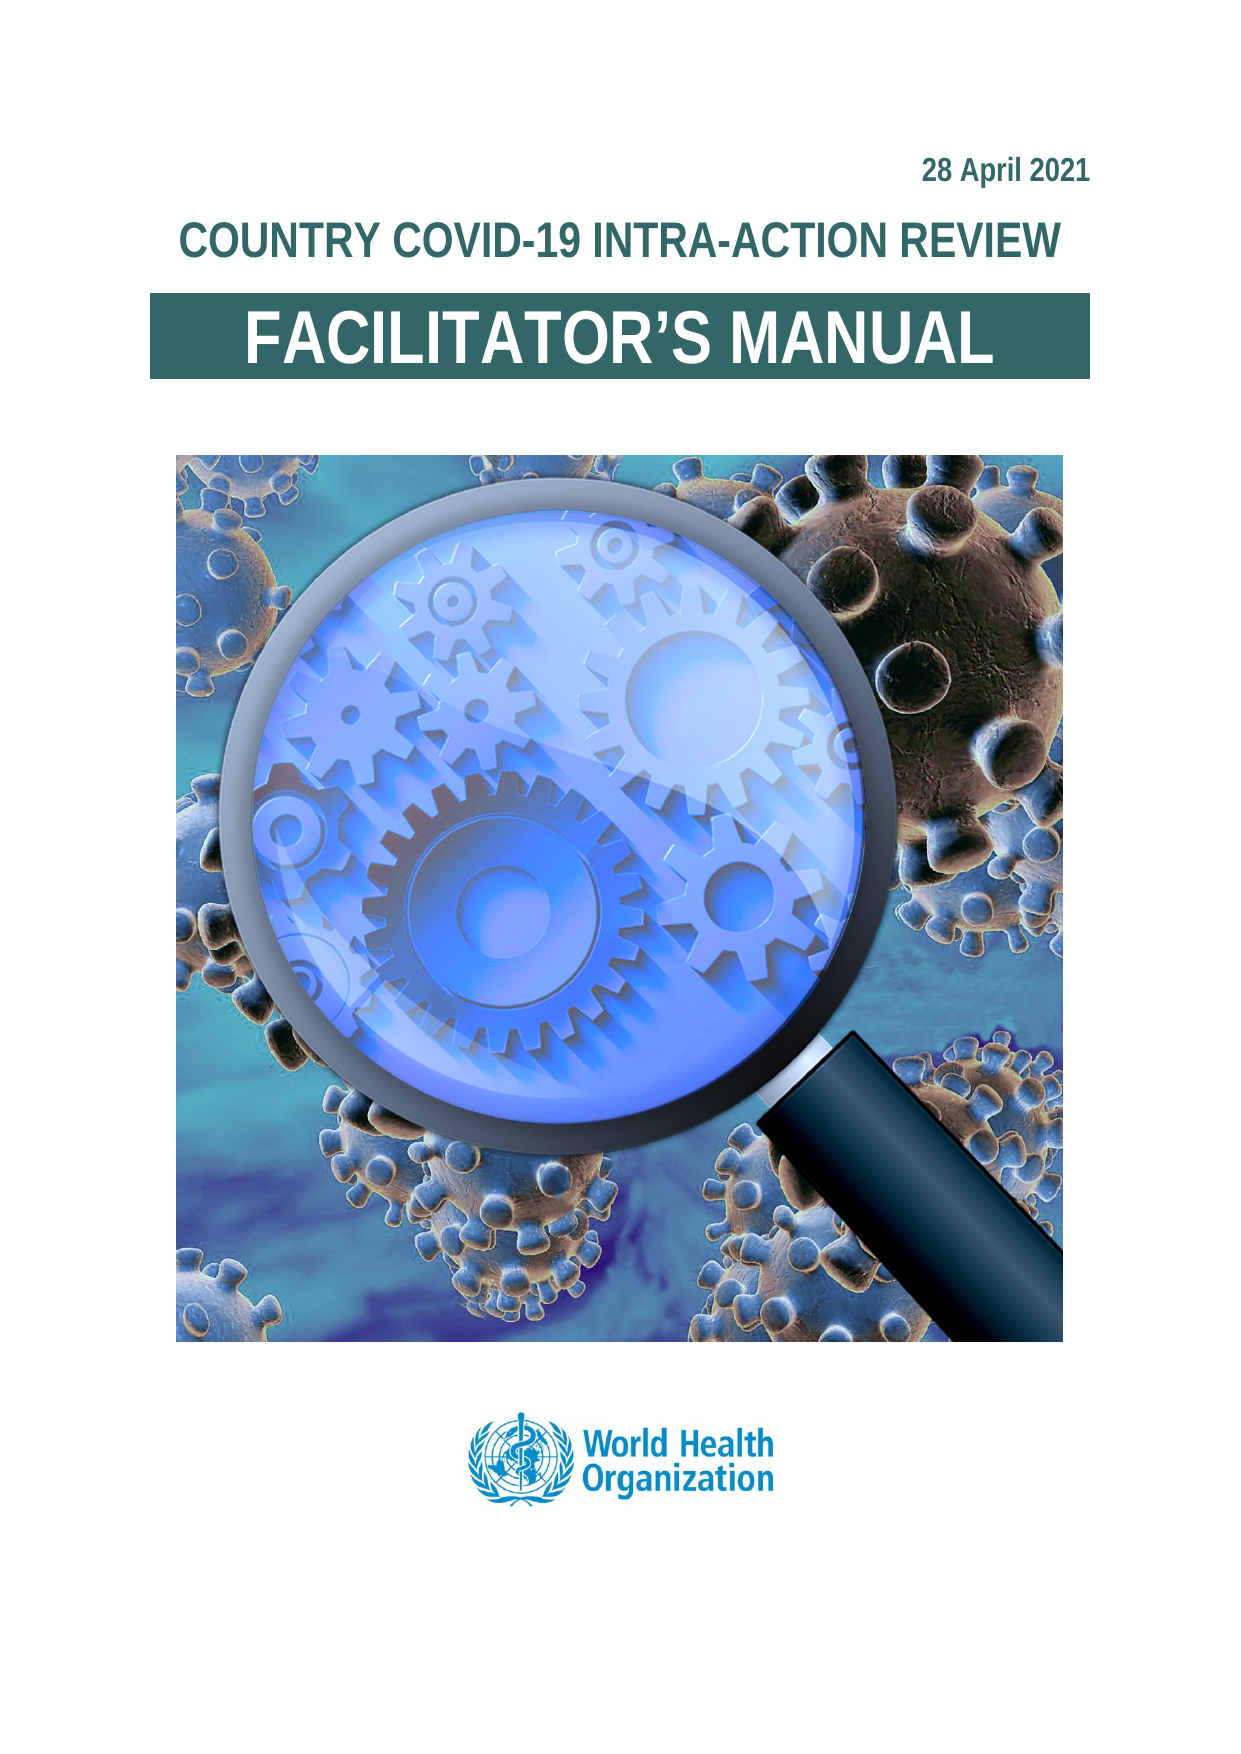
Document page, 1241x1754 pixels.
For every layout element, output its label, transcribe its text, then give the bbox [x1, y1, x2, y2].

picture [466, 1410, 774, 1508]
picture [176, 455, 1063, 1342]
text 28 April 2021 [150, 150, 1090, 188]
text COUNTRY COVID-19 INTRA-ACTION REVIEW [150, 211, 1090, 268]
text FACILITATOR’S MANUAL [150, 293, 1090, 379]
